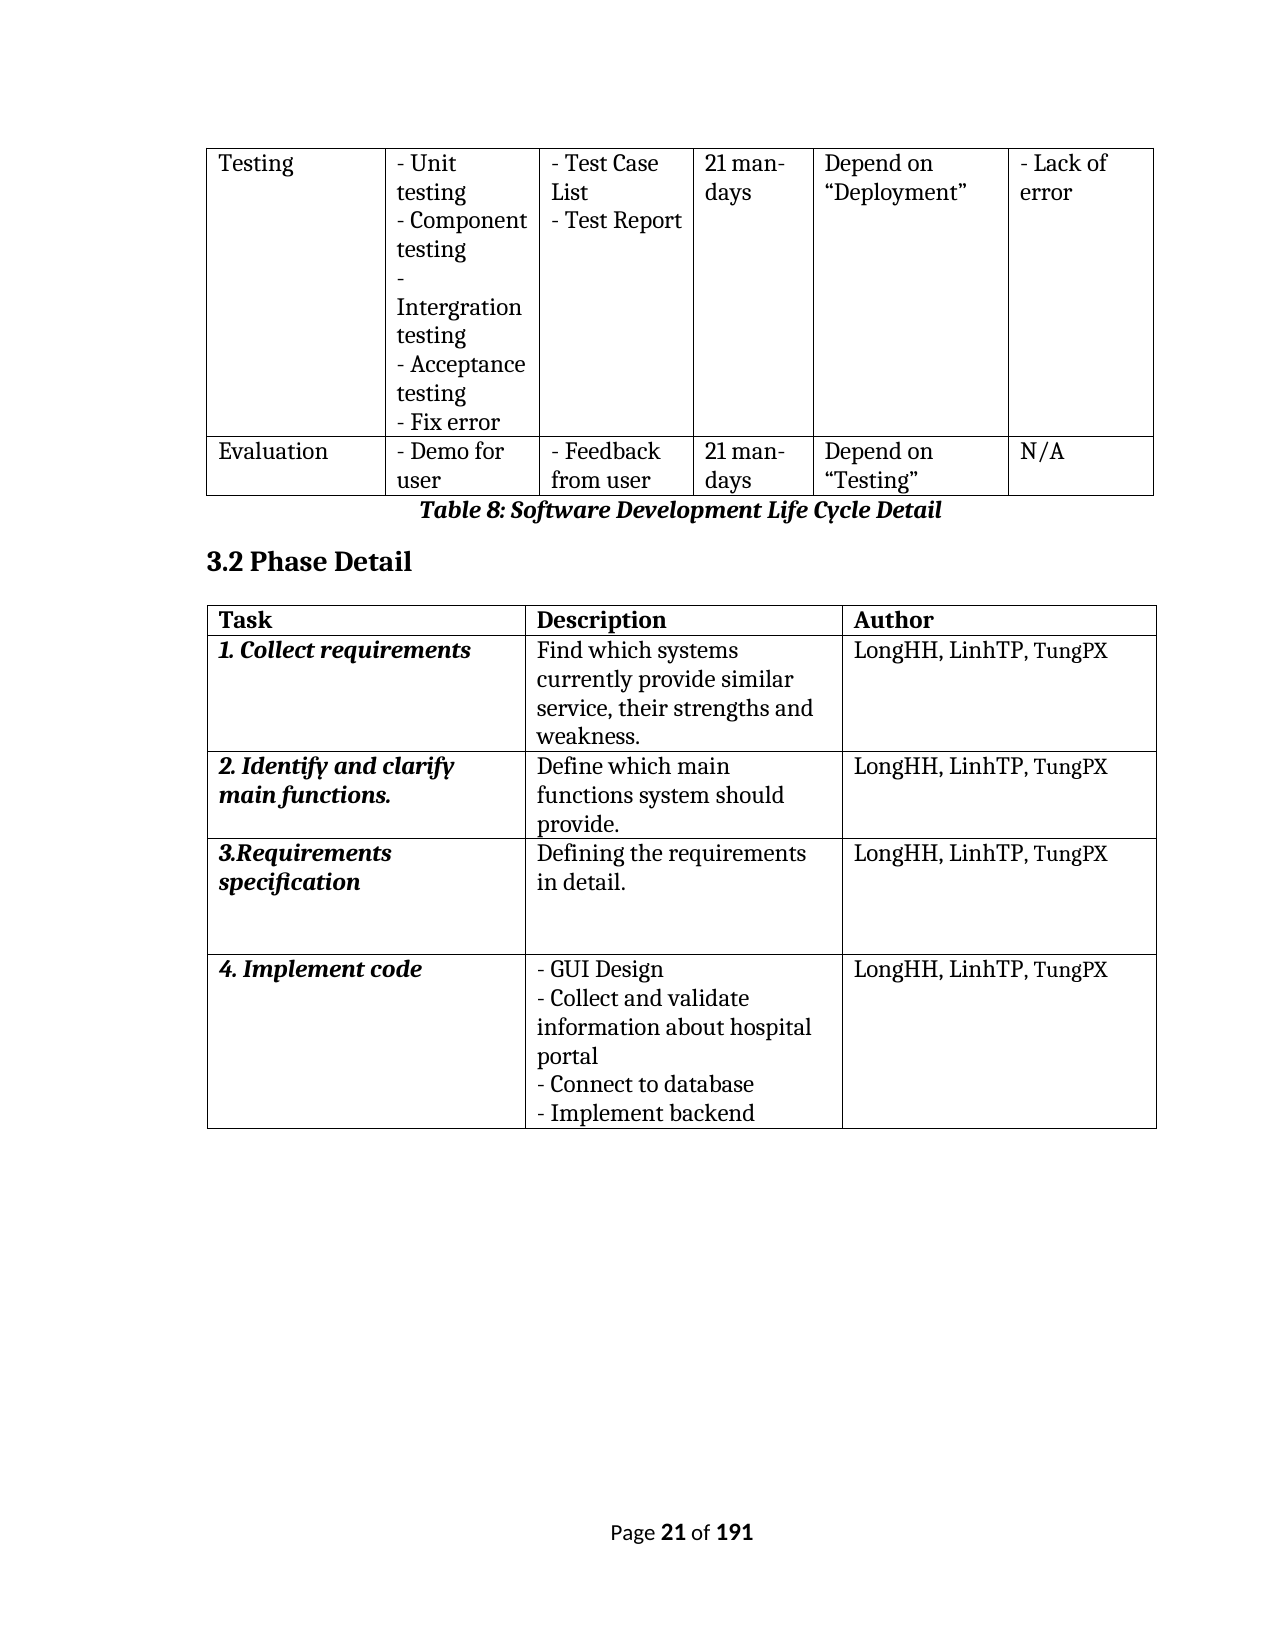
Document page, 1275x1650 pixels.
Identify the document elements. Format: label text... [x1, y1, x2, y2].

table_cell - Demo for user [386, 437, 539, 495]
table_cell Find which systems currently provide similar service, their strengths and weakness. [526, 636, 842, 751]
table_cell - Unit testing - Component testing - Intergration testing - Acceptance testing - Fix error [386, 149, 539, 436]
text Table 8: Software Development Life Cycle Detail [207, 496, 1157, 524]
table_cell - Test Case List - Test Report [540, 149, 693, 436]
table_cell Depend on “Testing” [814, 437, 1008, 495]
table_cell LongHH, LinhTP, TungPX [843, 636, 1156, 751]
table_cell LongHH, LinhTP, TungPX [843, 839, 1156, 954]
table_cell Defining the requirements in detail. [526, 839, 842, 954]
table_cell 1. Collect requirements [208, 636, 525, 751]
table_header Description [526, 606, 842, 635]
table_cell LongHH, LinhTP, TungPX [843, 955, 1156, 1128]
table_cell 21 man-days [694, 149, 813, 436]
table_cell - GUI Design - Collect and validate information about hospital portal - Connect to database - Implement backend [526, 955, 842, 1128]
table_cell Define which main functions system should provide. [526, 752, 842, 838]
table_cell 21 man-days [694, 437, 813, 495]
table_header Author [843, 606, 1156, 635]
text 3.2 Phase Detail [207, 545, 1157, 579]
table_cell 4. Implement code [208, 955, 525, 1128]
table_cell 3.Requirements specification [208, 839, 525, 954]
table_cell LongHH, LinhTP, TungPX [843, 752, 1156, 838]
table_header Task [208, 606, 525, 635]
table_cell Depend on “Deployment” [814, 149, 1008, 436]
table_cell - Lack of error [1009, 149, 1153, 436]
table_cell Testing [207, 149, 385, 436]
table_cell 2. Identify and clarify main functions. [208, 752, 525, 838]
table_cell N/A [1009, 437, 1153, 495]
table_cell Evaluation [207, 437, 385, 495]
table_cell - Feedback from user [540, 437, 693, 495]
